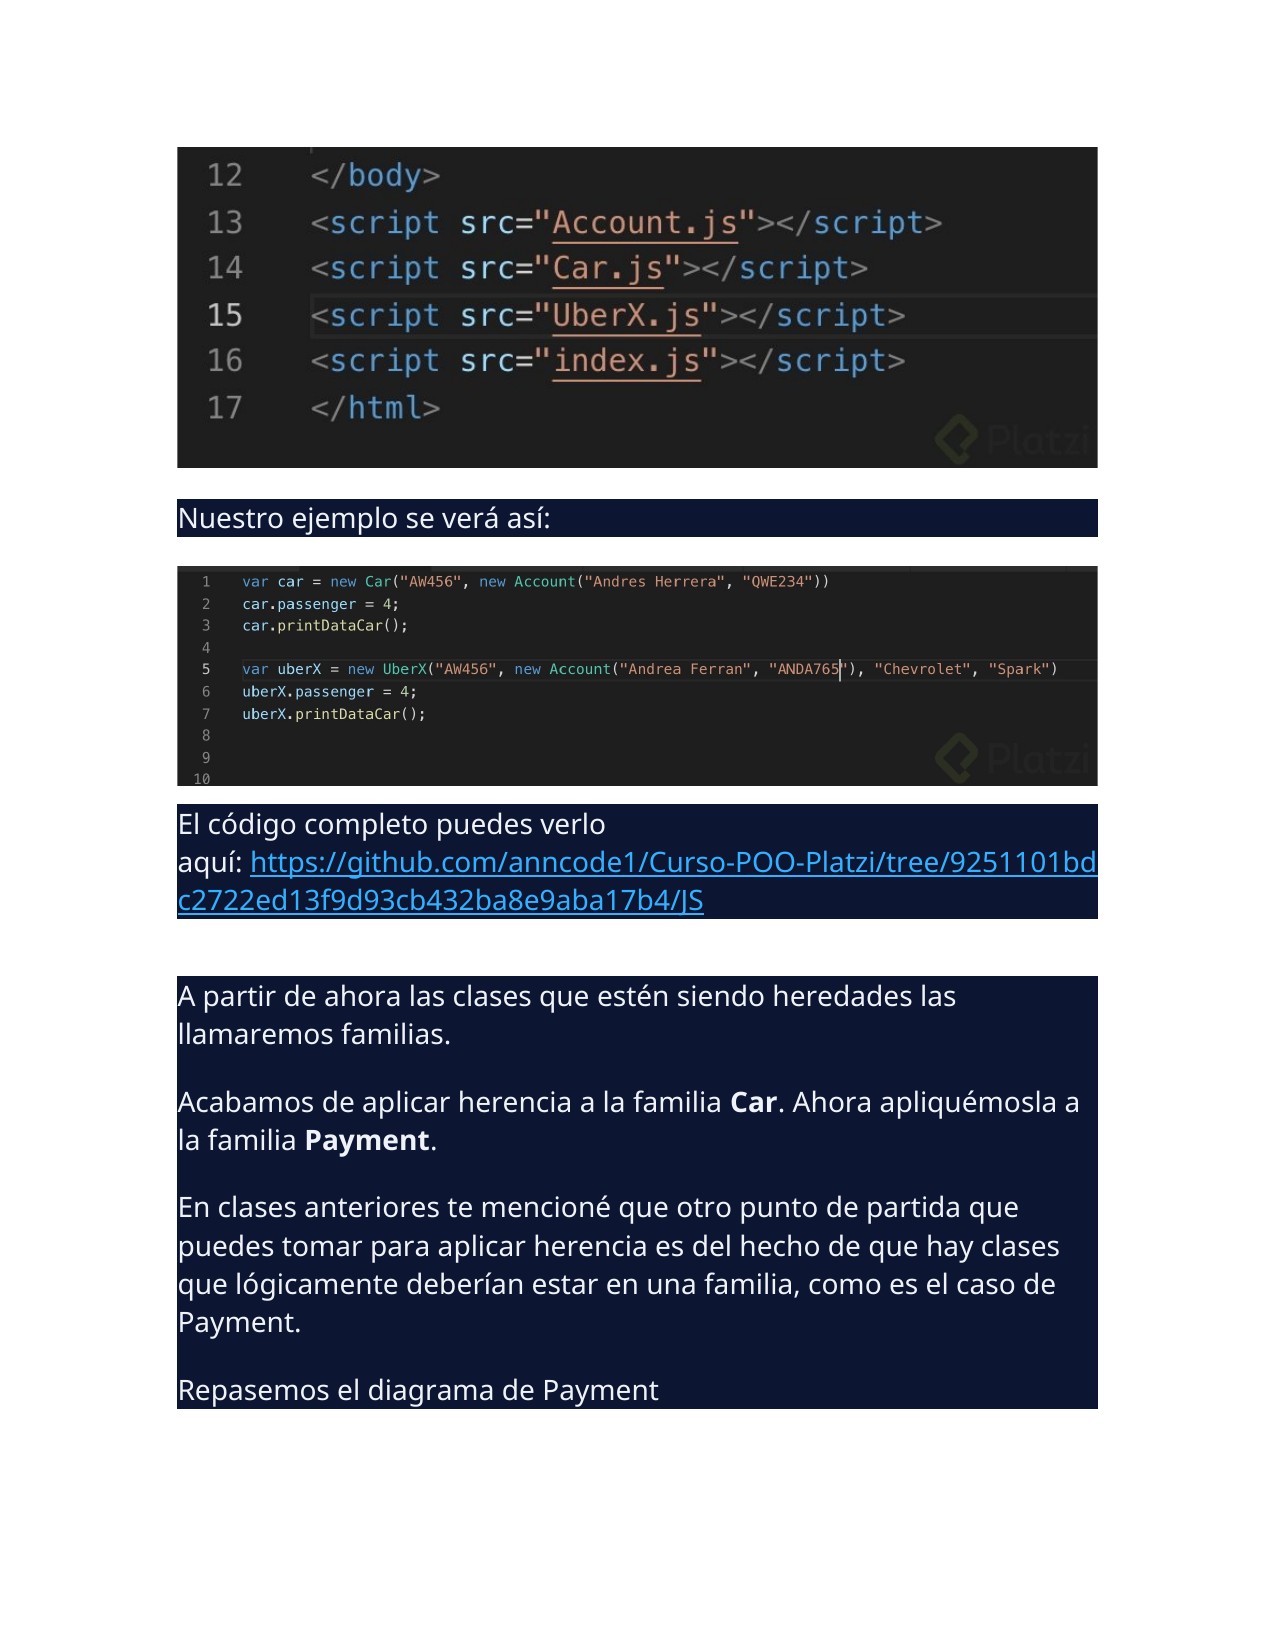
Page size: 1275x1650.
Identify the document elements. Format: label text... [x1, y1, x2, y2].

text Acabamos de aplicar herencia a la familia Car. Ahora apliquémosla a la familia Payment. [177, 1082, 1098, 1159]
text Repasemos el diagrama de Payment [177, 1370, 1098, 1409]
text A partir de ahora las clases que estén siendo heredades las llamaremos familias. [177, 976, 1098, 1053]
text El código completo puedes verlo aquí: https://github.com/anncode1/Curso-POO-Platzi/tree/9251101bdc2722ed13f9d93cb432ba8e9aba17b4/JS [177, 804, 1098, 919]
text Nuestro ejemplo se verá así: [177, 499, 1098, 537]
text En clases anteriores te mencioné que otro punto de partida que puedes tomar para aplicar herencia es del hecho de que hay clases que lógicamente deberían estar en una familia, como es el caso de Payment. [177, 1188, 1098, 1341]
picture [177, 147, 1098, 468]
picture [177, 566, 1098, 786]
